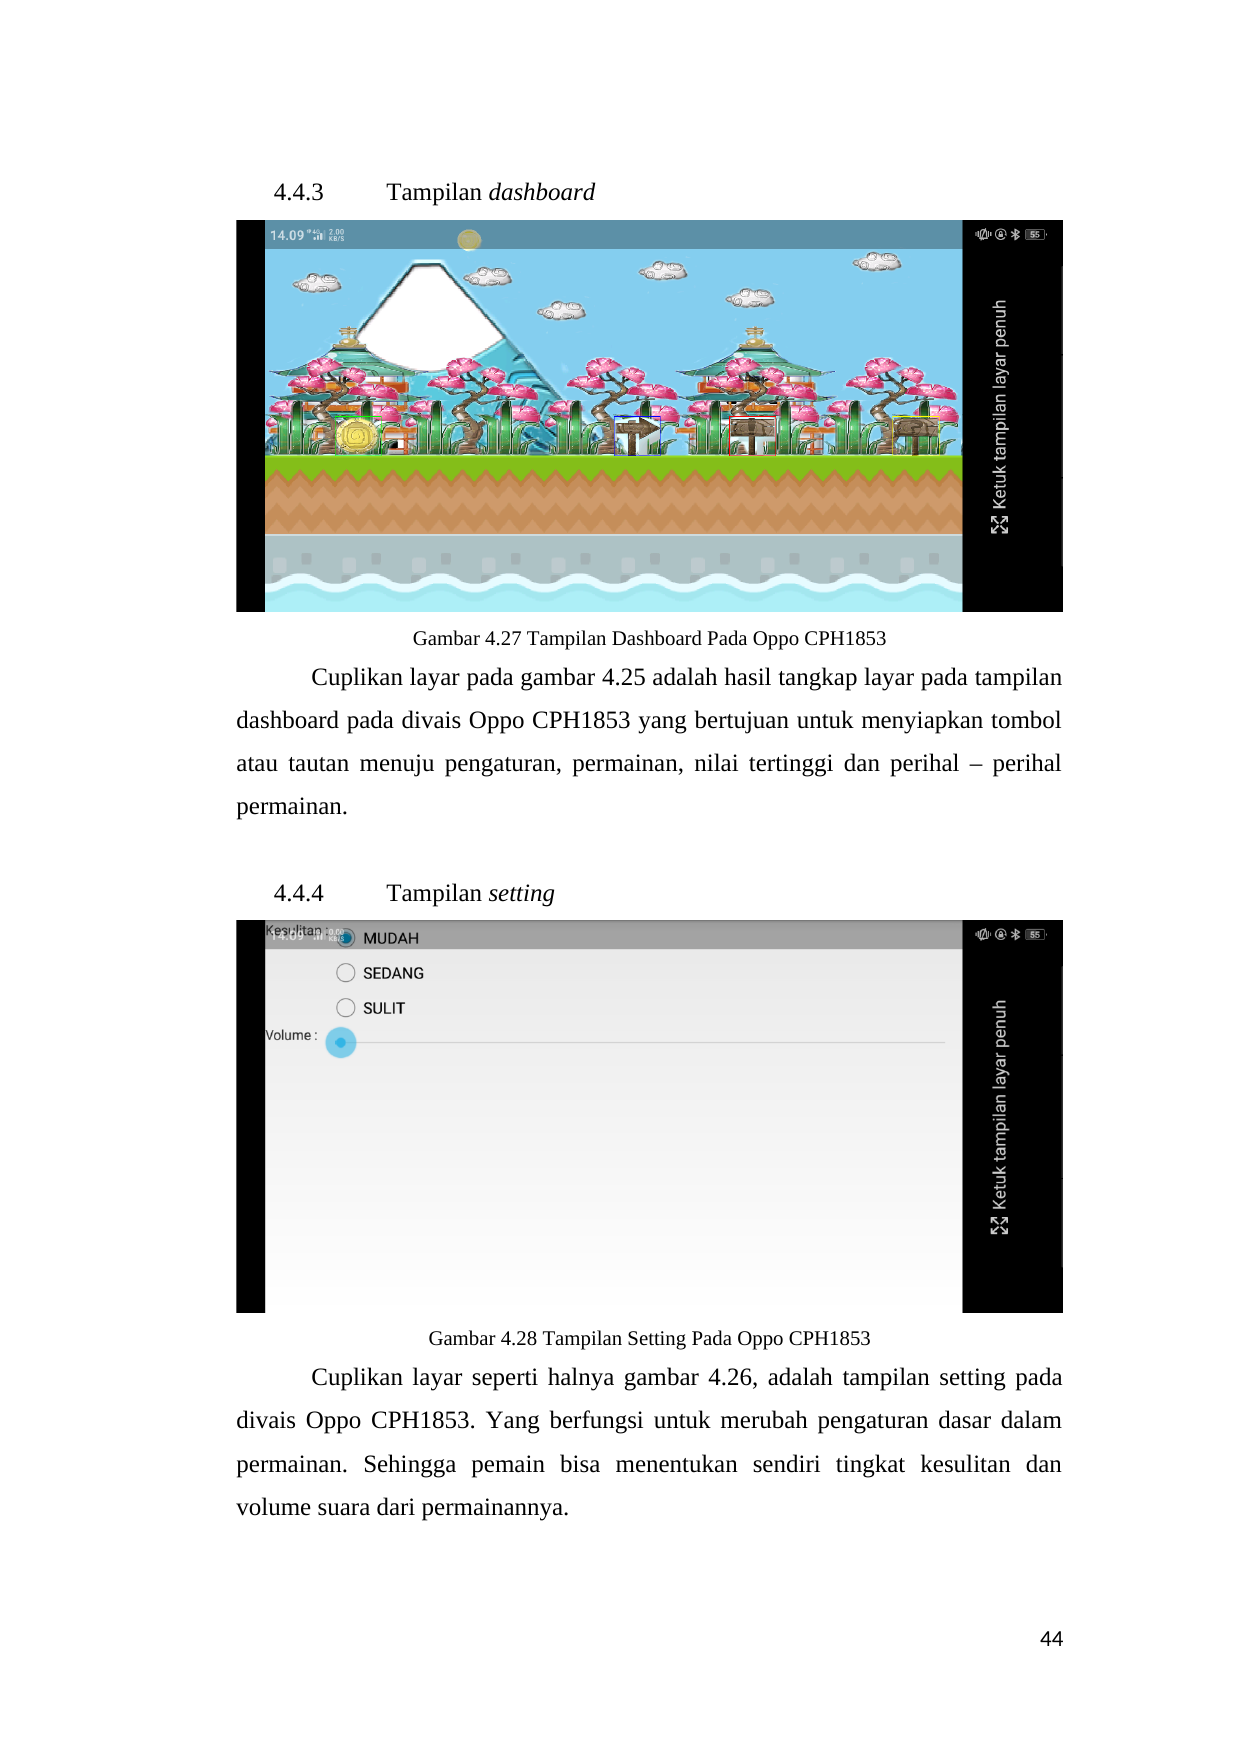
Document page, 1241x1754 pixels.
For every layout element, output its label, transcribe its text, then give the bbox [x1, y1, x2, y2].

list Cuplikan layar pada gambar 4.25 adalah hasil tangkap layar pada tampilan dashboard pada divais Oppo CPH1853 yang bertujuan untuk menyiapkan tombol atau tautan menuju pengaturan, permainan, nilai tertinggi dan perihal – perihal permainan. [236, 662, 1063, 820]
picture [236, 920, 1063, 1313]
list Tampilan setting [274, 878, 1063, 906]
list Gambar 4.28 Tampilan Setting Pada Oppo CPH1853 [236, 1326, 1063, 1350]
picture [236, 220, 1063, 612]
list Cuplikan layar seperti halnya gambar 4.26, adalah tampilan setting pada divais Oppo CPH1853. Yang berfungsi untuk merubah pengaturan dasar dalam permainan. Sehingga pemain bisa menentukan sendiri tingkat kesulitan dan volume suara dari permainannya. [236, 1362, 1063, 1521]
list Gambar 4.27 Tampilan Dashboard Pada Oppo CPH1853 [236, 626, 1063, 650]
list Tampilan dashboard [274, 177, 1063, 206]
